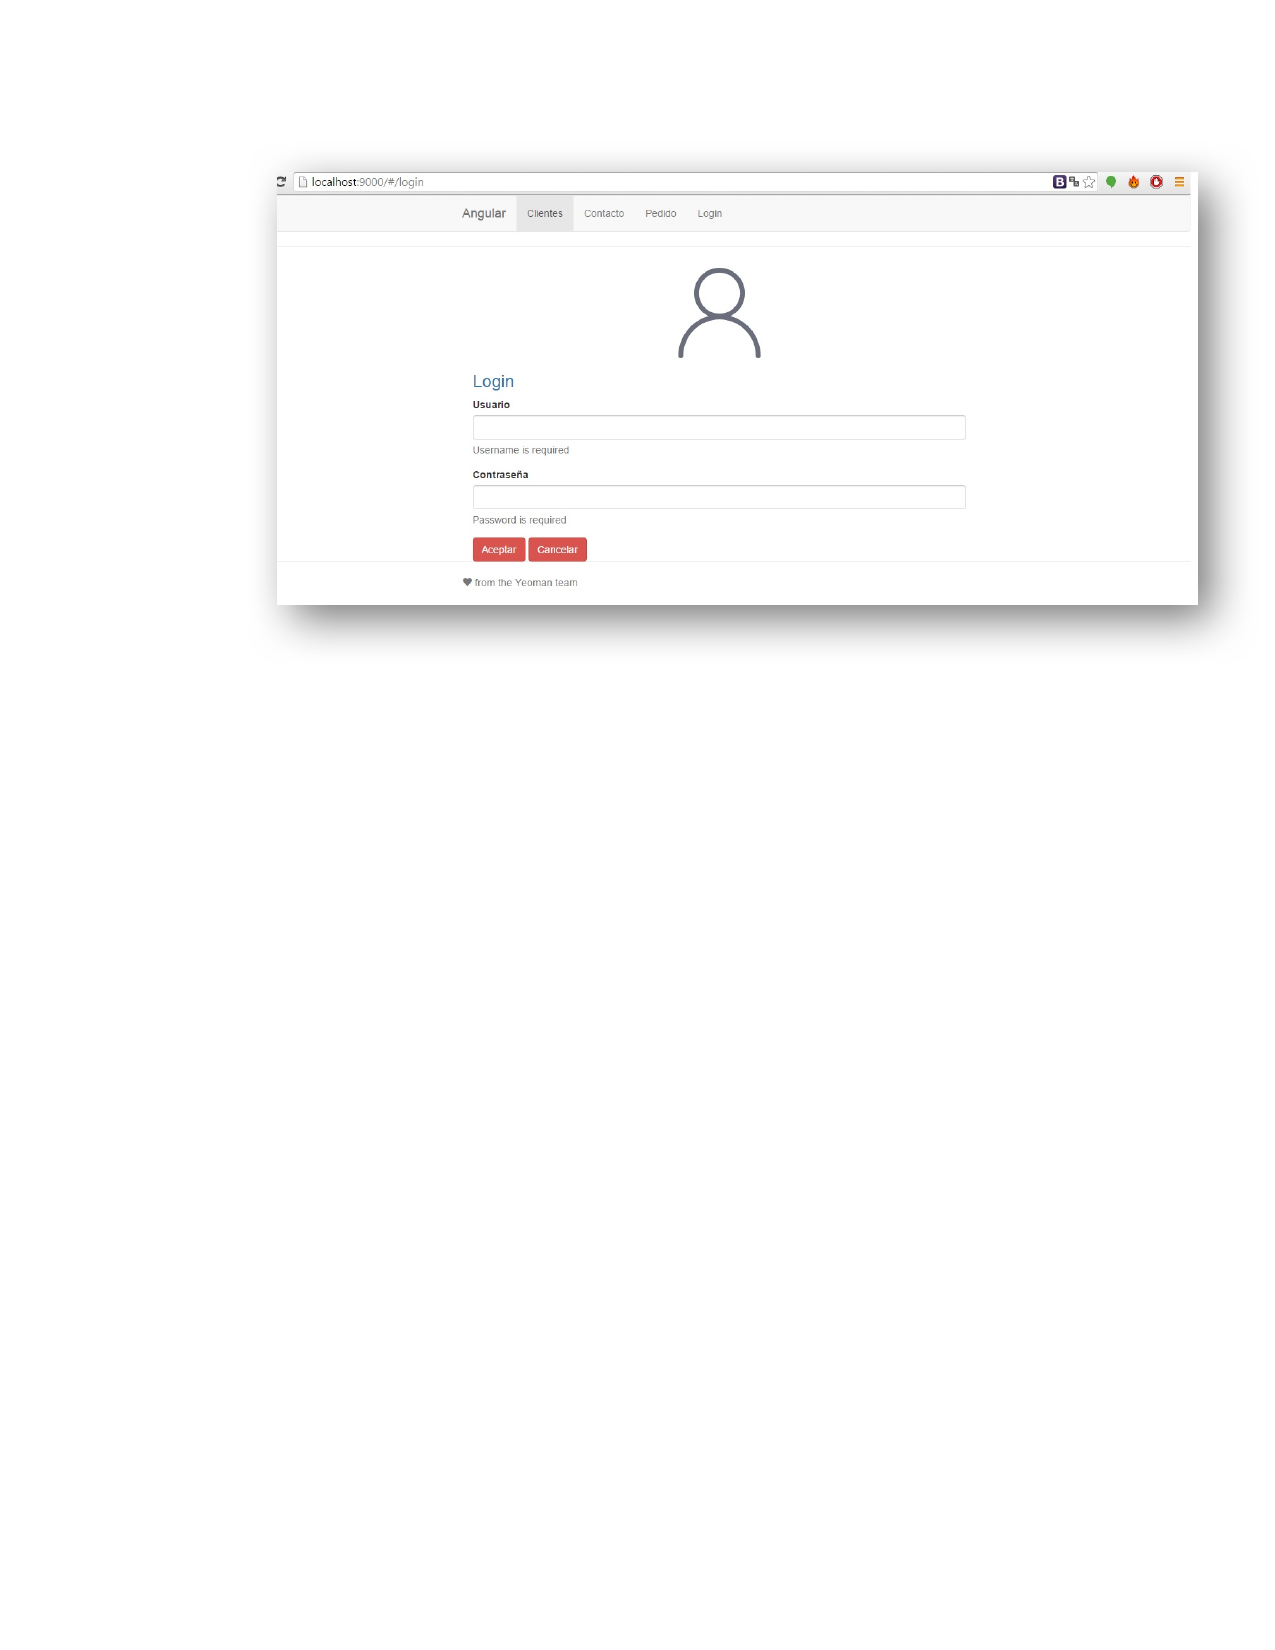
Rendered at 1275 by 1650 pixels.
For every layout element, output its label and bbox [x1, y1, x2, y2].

picture [277, 172, 1198, 605]
